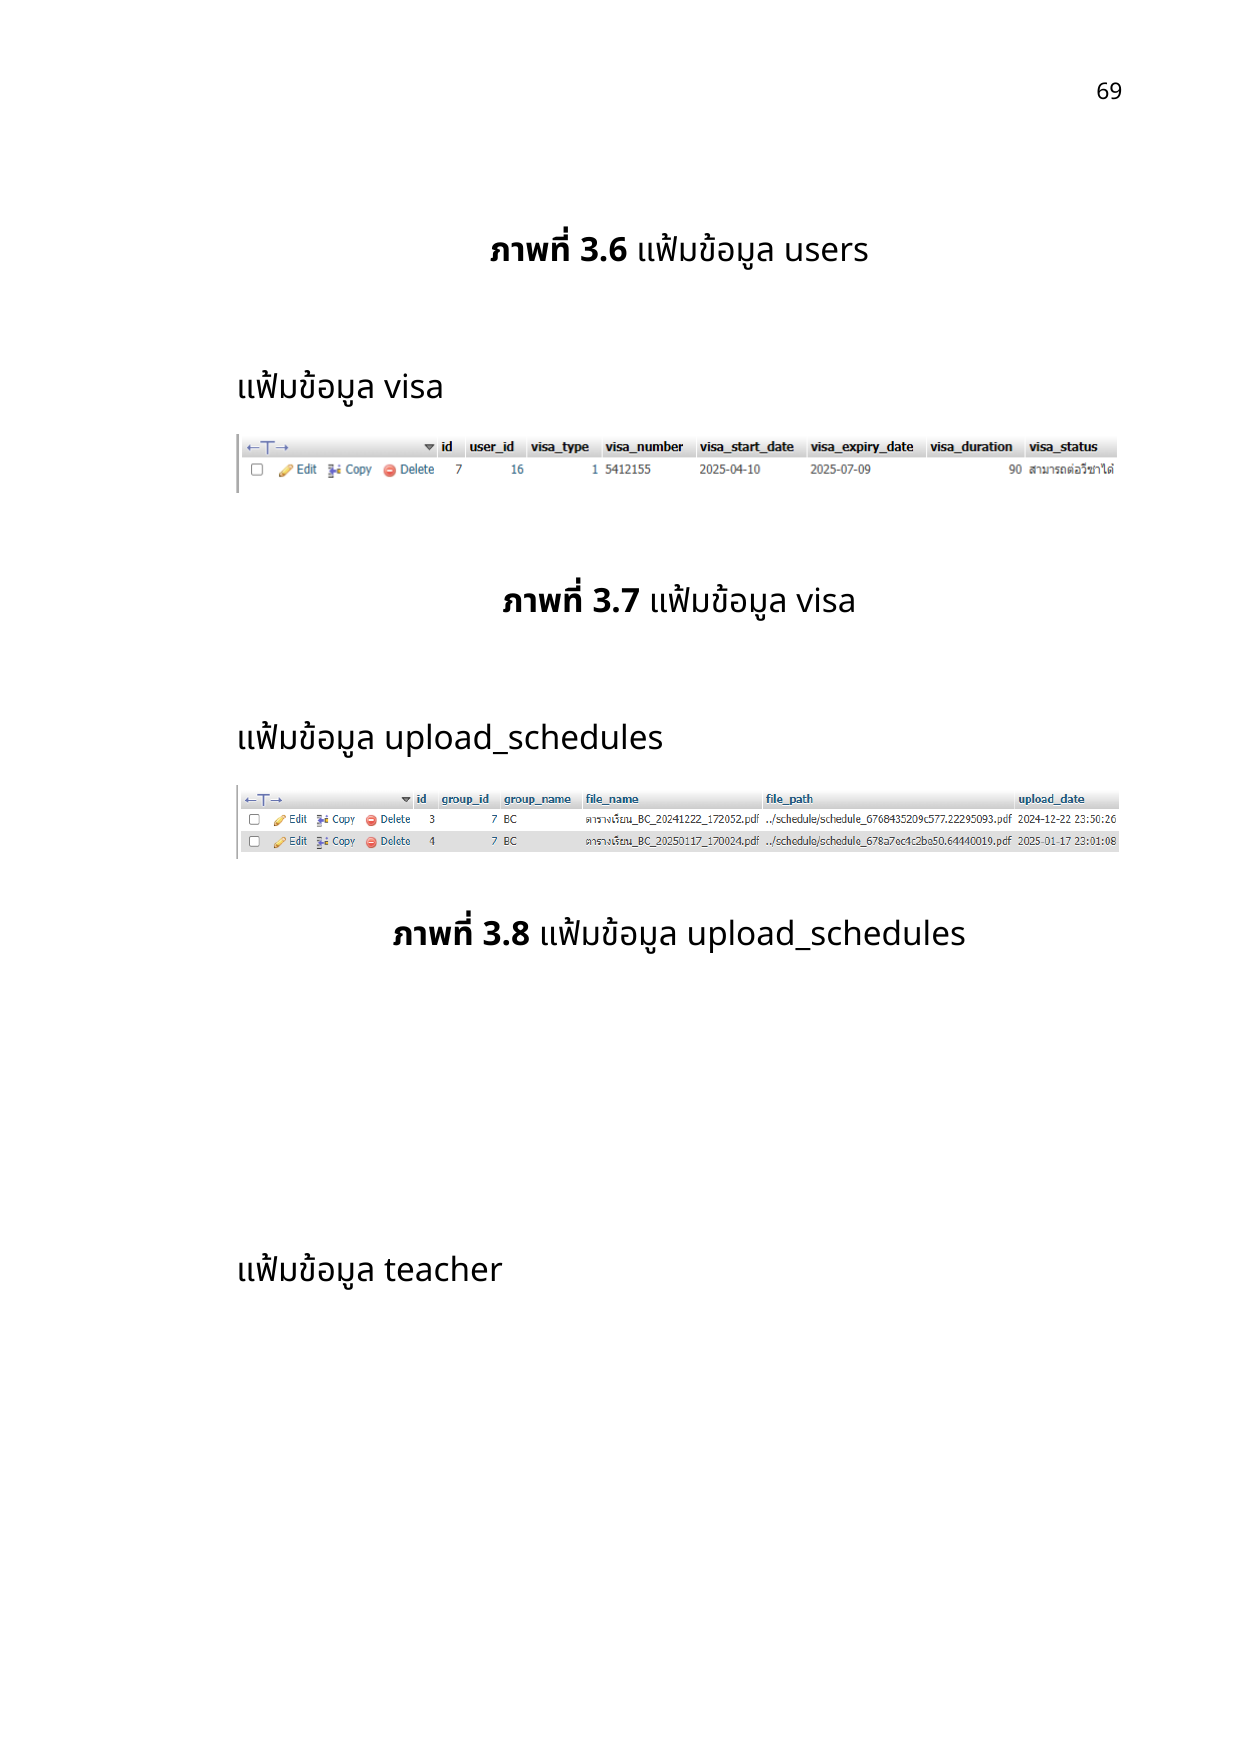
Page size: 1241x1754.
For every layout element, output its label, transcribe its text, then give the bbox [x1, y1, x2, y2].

picture [236, 785, 1123, 859]
text ภาพที่ 3.7 แฟ้มข้อมูล visa [236, 577, 1122, 628]
text ภาพที่ 3.8 แฟ้มข้อมูล upload_schedules [236, 910, 1122, 961]
text แฟ้มข้อมูล teacher [236, 1246, 1122, 1297]
text ภาพที่ 3.6 แฟ้มข้อมูล users [236, 226, 1122, 277]
picture [236, 434, 1123, 493]
text แฟ้มข้อมูล upload_schedules [236, 714, 1122, 764]
text แฟ้มข้อมูล visa [236, 363, 1122, 414]
